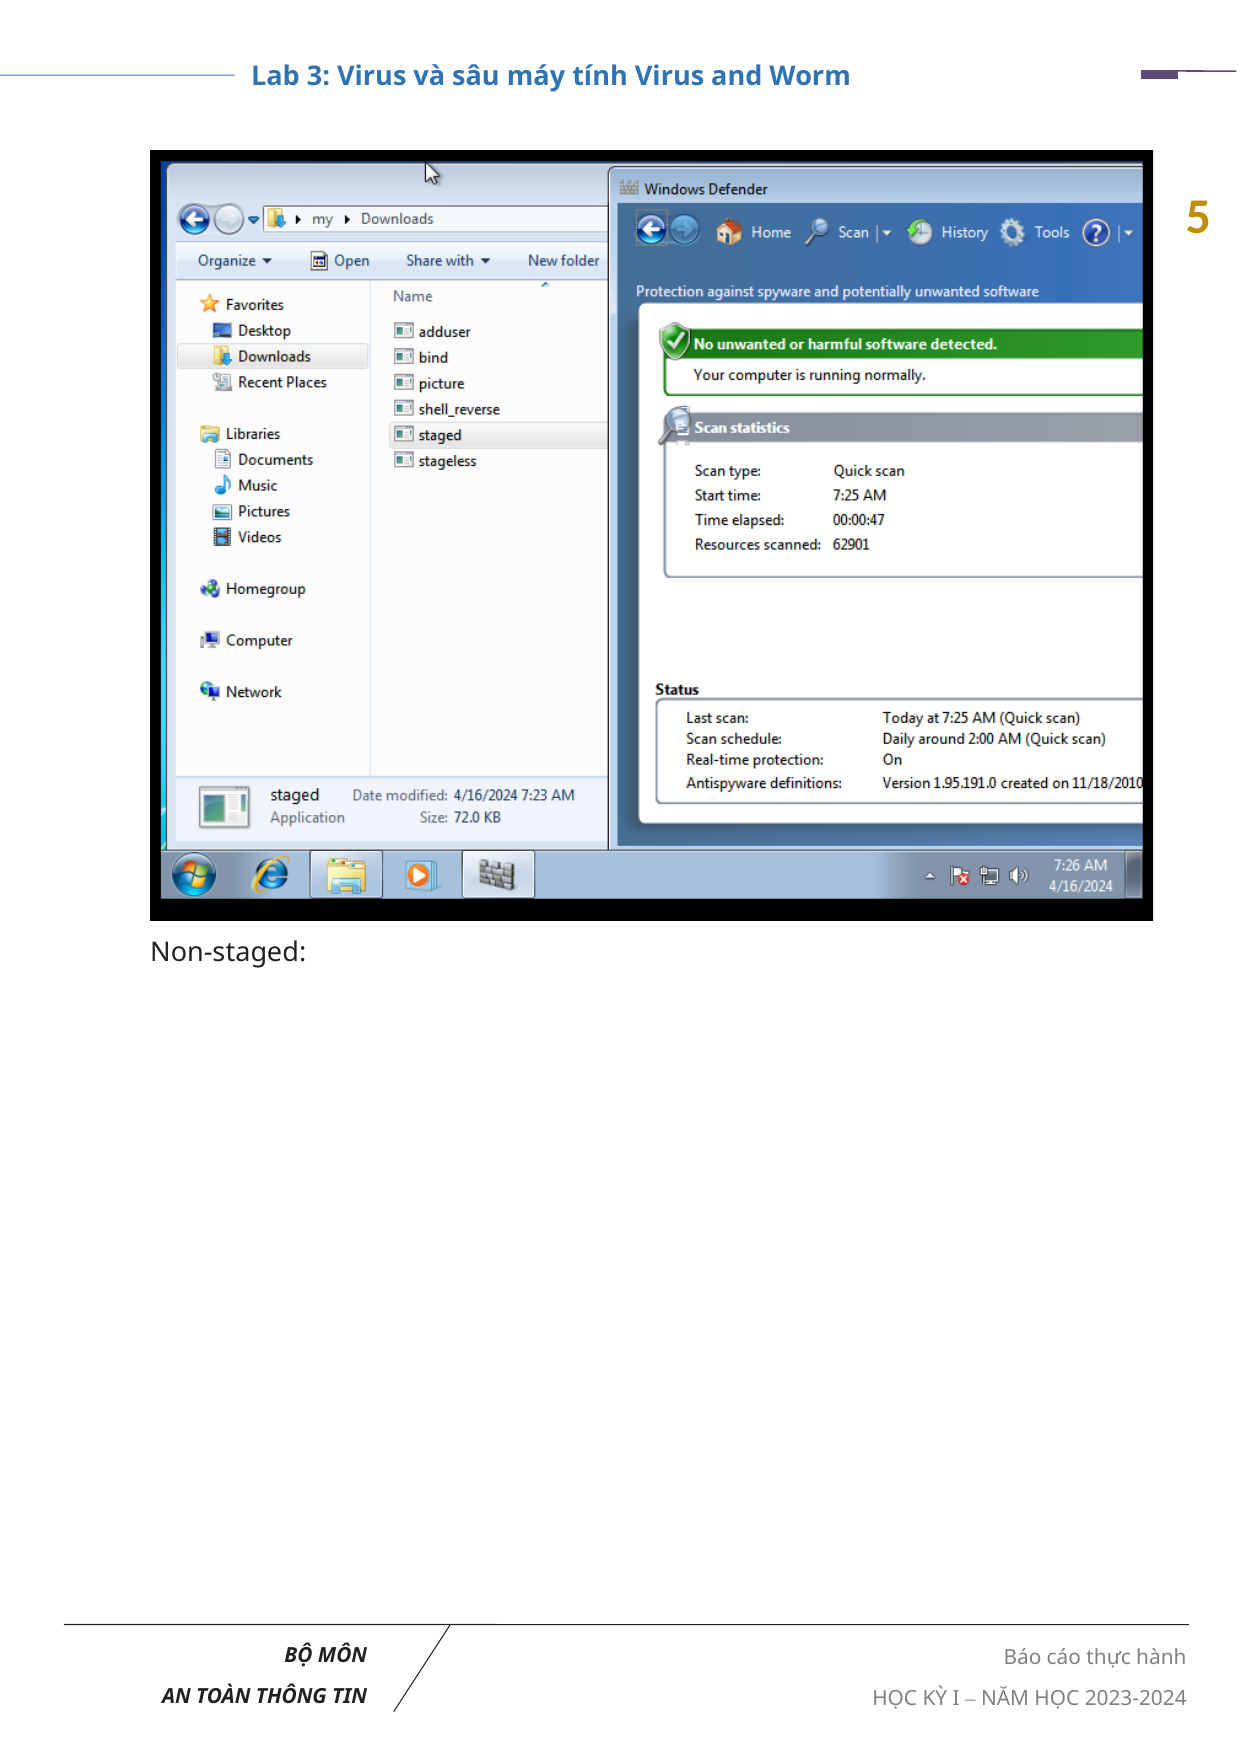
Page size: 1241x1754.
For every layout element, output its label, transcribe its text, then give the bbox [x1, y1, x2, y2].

picture [150, 150, 1154, 921]
text Non-staged: [150, 933, 1153, 970]
